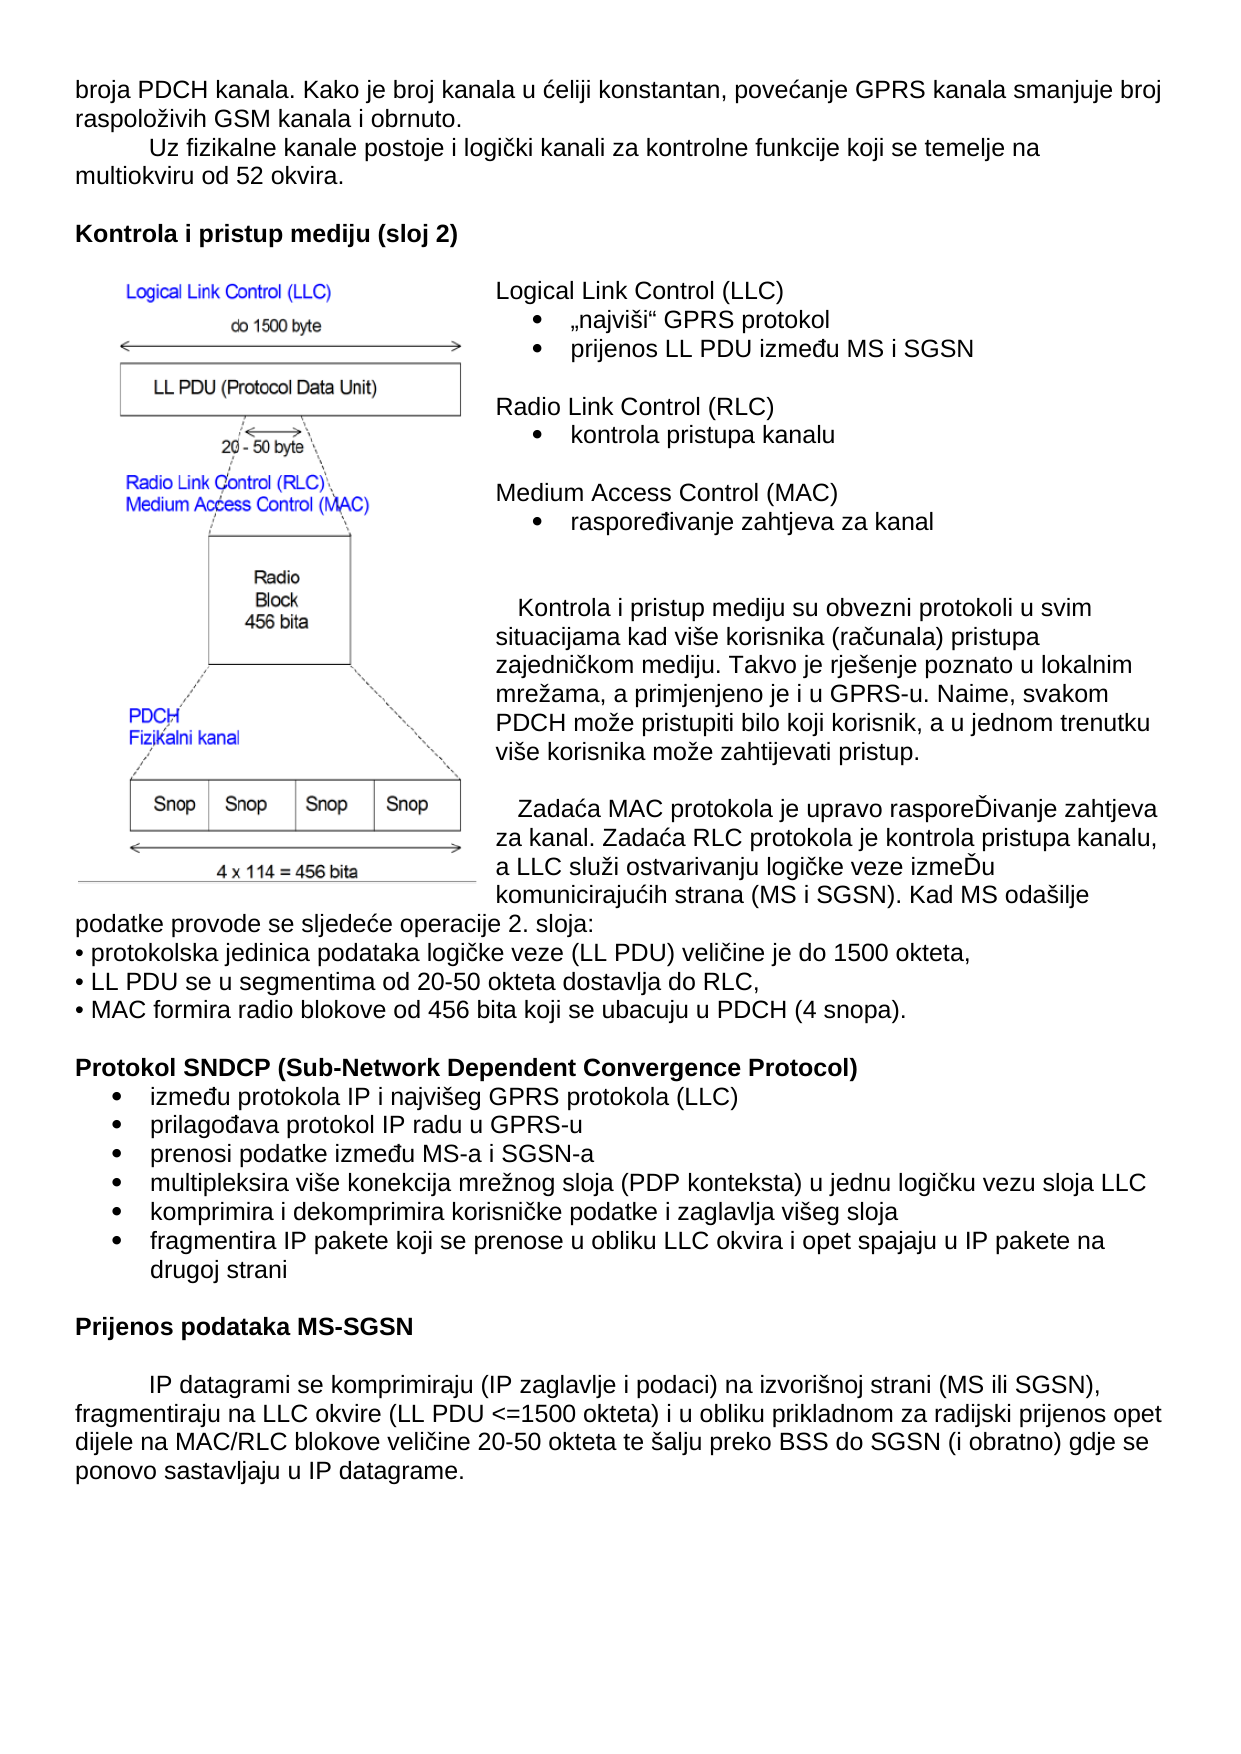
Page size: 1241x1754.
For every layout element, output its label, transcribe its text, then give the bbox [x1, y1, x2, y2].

list prenosi podatke između MS-a i SGSN-a [112, 1139, 1165, 1168]
text Logical Link Control (LLC) [477, 276, 1165, 305]
list komprimira i dekomprimira korisničke podatke i zaglavlja višeg sloja [112, 1197, 1165, 1226]
text Protokol SNDCP (Sub-Network Dependent Convergence Protocol) [75, 1053, 1165, 1082]
list između protokola IP i najvišeg GPRS protokola (LLC) [112, 1082, 1165, 1111]
text Kontrola i pristup mediju su obvezni protokoli u svim situacijama kad više korisnika (računala) pristupa zajedničkom mediju. Takvo je rješenje poznato u lokalnim mrežama, a primjenjeno je i u GPRS-u. Naime, svakom PDCH može pristupiti bilo koji korisnik, a u jednom trenutku više korisnika može zahtijevati pristup. [477, 593, 1165, 765]
text Prijenos podataka MS-SGSN [75, 1312, 1165, 1341]
text Kontrola i pristup mediju (sloj 2) [75, 219, 1165, 247]
list prijenos LL PDU između MS i SGSN [477, 334, 1165, 363]
text Medium Access Control (MAC) [477, 478, 1165, 507]
picture [78, 275, 477, 884]
list kontrola pristupa kanalu [477, 420, 1165, 449]
list fragmentira IP pakete koji se prenose u obliku LLC okvira i opet spajaju u IP pakete na drugoj strani [112, 1226, 1165, 1283]
list multipleksira više konekcija mrežnog sloja (PDP konteksta) u jednu logičku vezu sloja LLC [112, 1168, 1165, 1197]
text • MAC formira radio blokove od 456 bita koji se ubacuju u PDCH (4 snopa). [75, 995, 1165, 1024]
text Zadaća MAC protokola je upravo rasporeĎivanje zahtjeva za kanal. Zadaća RLC protokola je kontrola pristupa kanalu, a LLC služi ostvarivanju logičke veze izmeĎu komunicirajućih strana (MS i SGSN). Kad MS odašilje podatke provode se sljedeće operacije 2. sloja: [75, 794, 1165, 938]
text • protokolska jedinica podataka logičke veze (LL PDU) veličine je do 1500 okteta, [75, 938, 1165, 967]
text Radio Link Control (RLC) [477, 391, 1165, 420]
text Uz fizikalne kanale postoje i logički kanali za kontrolne funkcije koji se temelje na multiokviru od 52 okvira. [75, 132, 1165, 190]
list raspoređivanje zahtjeva za kanal [477, 507, 1165, 535]
text IP datagrami se komprimiraju (IP zaglavlje i podaci) na izvorišnoj strani (MS ili SGSN), fragmentiraju na LLC okvire (LL PDU <=1500 okteta) i u obliku prikladnom za radijski prijenos opet dijele na MAC/RLC blokove veličine 20-50 okteta te šalju preko BSS do SGSN (i obratno) gdje se ponovo sastavljaju u IP datagrame. [75, 1370, 1165, 1485]
text • LL PDU se u segmentima od 20-50 okteta dostavlja do RLC, [75, 967, 1165, 995]
list prilagođava protokol IP radu u GPRS-u [112, 1111, 1165, 1139]
list „najviši“ GPRS protokol [477, 305, 1165, 334]
